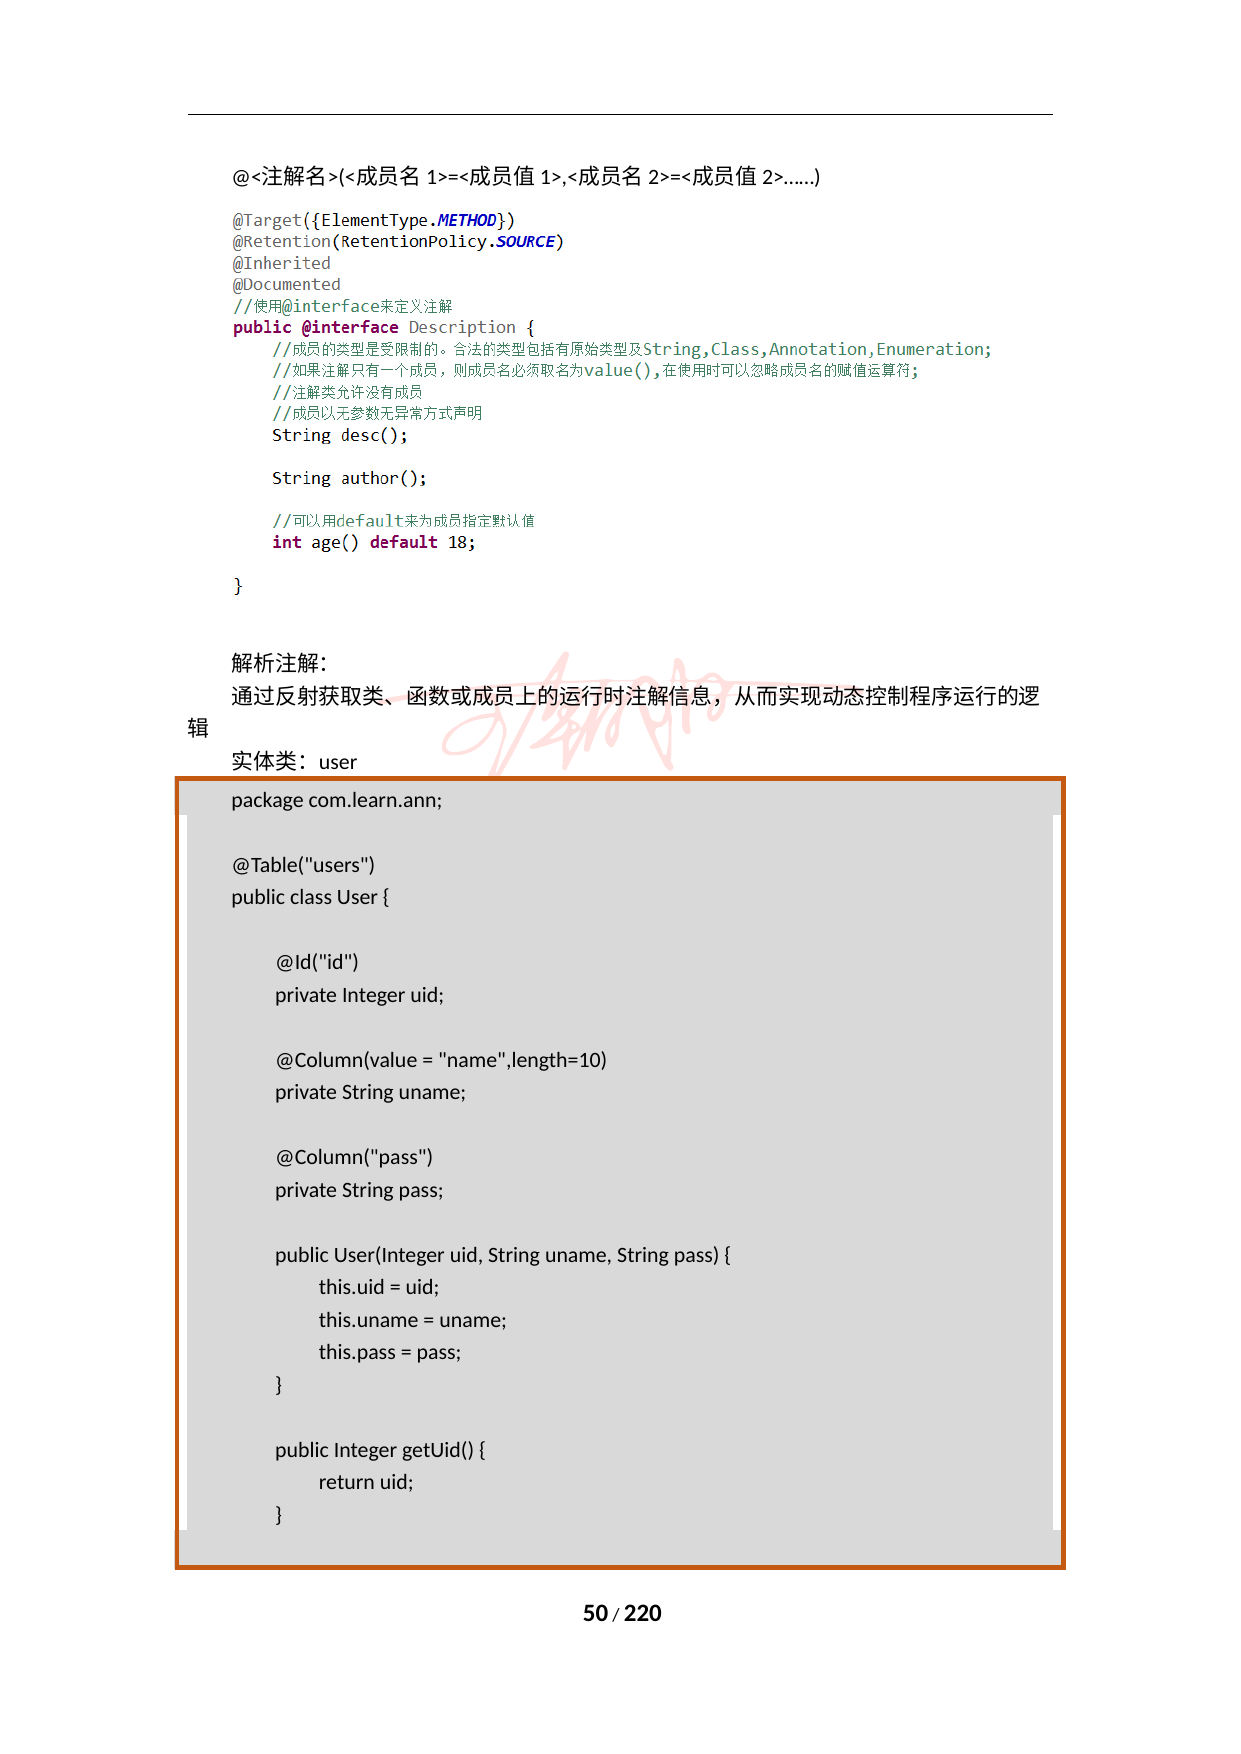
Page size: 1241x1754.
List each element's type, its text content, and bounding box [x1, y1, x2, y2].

text package com.learn.ann; [179, 781, 1061, 815]
text return uid; [187, 1465, 1053, 1498]
text } [187, 1498, 1053, 1523]
text this.uid = uid; [187, 1270, 1053, 1303]
text @<注解名>(<成员名1>=<成员值1>,<成员名2>=<成员值2>……) [187, 158, 1053, 191]
text this.uname = uname; [187, 1303, 1053, 1335]
text 实体类：user [187, 743, 1053, 776]
text public User(Integer uid, String uname, String pass) { [187, 1238, 1053, 1270]
text private String pass; [187, 1173, 1053, 1205]
text public class User { [187, 880, 1053, 913]
text public Integer getUid() { [187, 1433, 1053, 1465]
text private Integer uid; [187, 978, 1053, 1010]
text @Column(value = "name",length=10) [187, 1043, 1053, 1075]
text } [187, 1368, 1053, 1400]
text this.pass = pass; [187, 1335, 1053, 1368]
text 解析注解： [187, 646, 1053, 678]
text @Id("id") [187, 945, 1053, 978]
text @Column("pass") [187, 1140, 1053, 1173]
text @Table("users") [187, 848, 1053, 880]
text 通过反射获取类、函数或成员上的运行时注解信息，从而实现动态控制程序运行的逻辑 [187, 678, 1053, 743]
text private String uname; [187, 1075, 1053, 1108]
picture [231, 196, 1097, 609]
